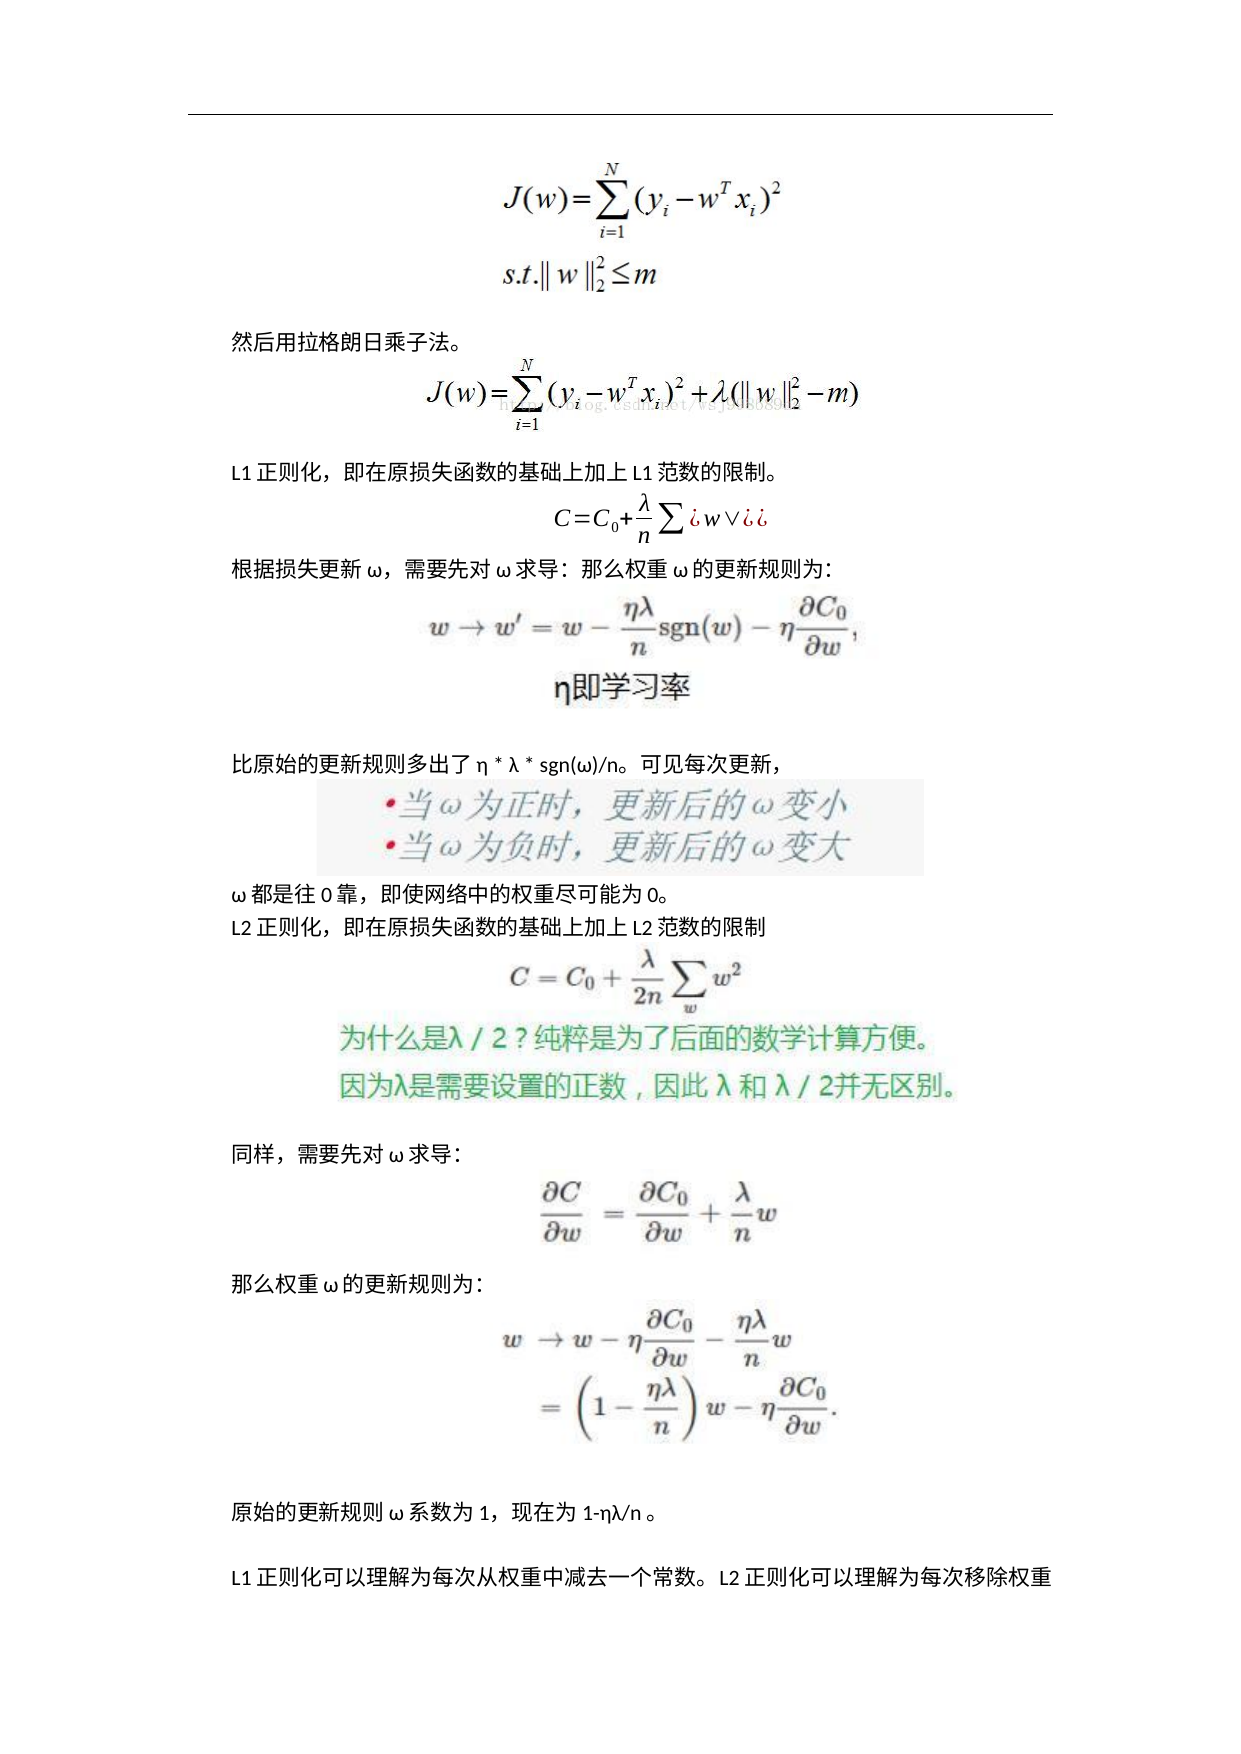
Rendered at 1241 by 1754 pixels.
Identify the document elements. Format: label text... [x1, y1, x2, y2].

text 同样，需要先对ω求导： [187, 1137, 1053, 1169]
picture [316, 779, 924, 876]
text L2正则化，即在原损失函数的基础上加上L2范数的限制 [187, 909, 1053, 942]
text 然后用拉格朗日乘子法。 [187, 324, 1053, 357]
picture [422, 357, 862, 432]
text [187, 1559, 1053, 1592]
picture [314, 1169, 970, 1258]
picture [499, 162, 785, 299]
picture [315, 942, 969, 1116]
picture [297, 1299, 987, 1450]
text L1正则化，即在原损失函数的基础上加上L1范数的限制。 [187, 454, 1053, 487]
picture [331, 584, 953, 718]
text 那么权重ω的更新规则为： [187, 1267, 1053, 1299]
text 根据损失更新ω，需要先对ω求导：那么权重ω的更新规则为： [187, 552, 1053, 584]
text 比原始的更新规则多出了η * λ * sgn(ω)/n。可见每次更新， [187, 747, 1053, 779]
text 原始的更新规则ω系数为1，现在为 1-ηλ/n 。 [187, 1494, 1053, 1527]
text ω都是往0靠，即使网络中的权重尽可能为0。 [187, 877, 1053, 909]
